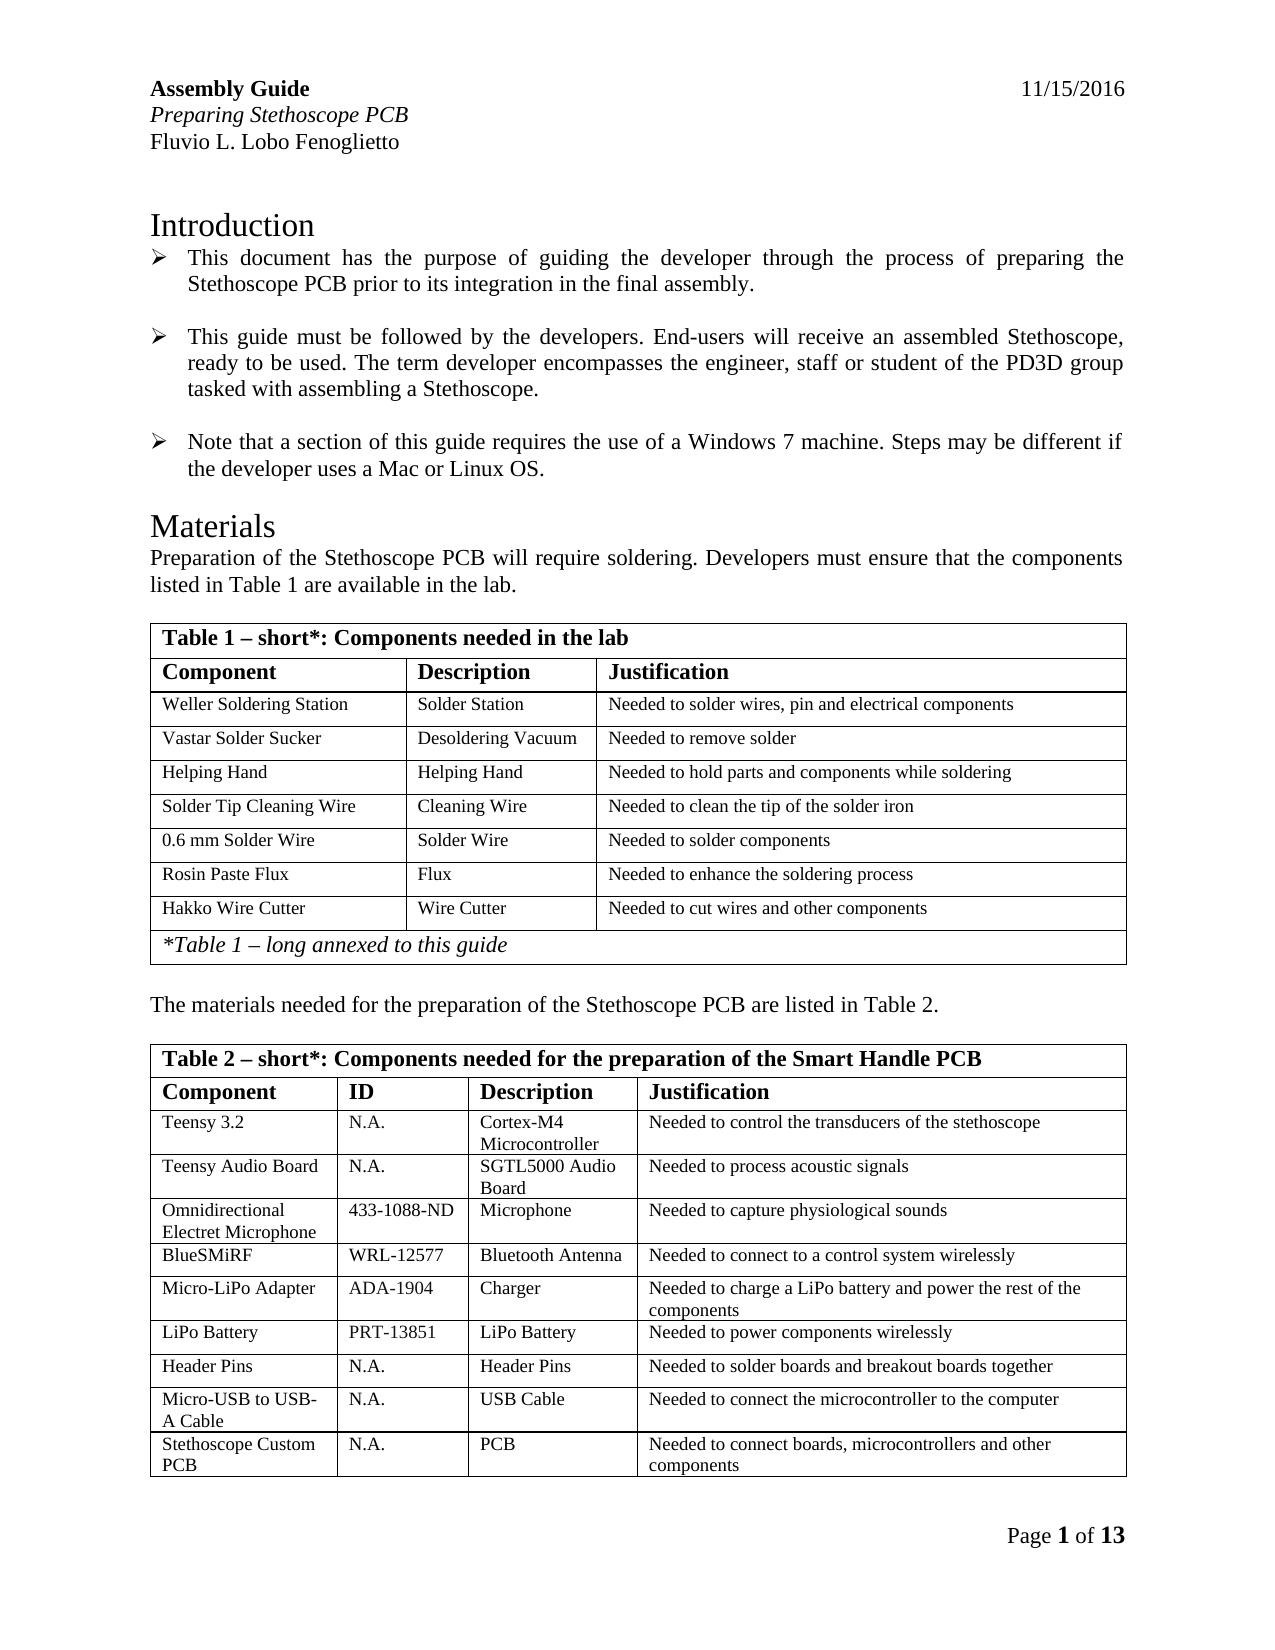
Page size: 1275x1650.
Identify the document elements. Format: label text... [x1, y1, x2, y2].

table_cell PCB [469, 1433, 637, 1476]
table_header Table 1 – short*: Components needed in the lab [151, 624, 1126, 657]
list Note that a section of this guide requires the use of a Windows 7 machine. Steps may be different if the developer uses a Mac or Linux OS. [150, 428, 1125, 481]
table_cell N.A. [338, 1155, 468, 1198]
table_cell Helping Hand [407, 761, 596, 794]
table_cell N.A. [338, 1388, 468, 1431]
table_cell Header Pins [469, 1355, 637, 1387]
table_cell N.A. [338, 1433, 468, 1476]
subtitle Materials [150, 506, 1125, 544]
table_cell Micro-LiPo Adapter [151, 1277, 337, 1320]
table_cell Justification [638, 1078, 1126, 1110]
table_header Table 2 – short*: Components needed for the preparation of the Smart Handle PCB [151, 1045, 1126, 1077]
table_cell Charger [469, 1277, 637, 1320]
table_cell Needed to power components wirelessly [638, 1321, 1126, 1354]
list This document has the purpose of guiding the developer through the process of preparing the Stethoscope PCB prior to its integration in the final assembly. [150, 244, 1125, 296]
table_cell Cleaning Wire [407, 795, 596, 828]
table_cell Description [469, 1078, 637, 1110]
table_cell SGTL5000 Audio Board [469, 1155, 637, 1198]
table_cell ID [338, 1078, 468, 1110]
table_cell Needed to charge a LiPo battery and power the rest of the components [638, 1277, 1126, 1320]
table_cell N.A. [338, 1355, 468, 1387]
table_cell Component [151, 659, 406, 691]
table_cell USB Cable [469, 1388, 637, 1431]
table_cell Needed to clean the tip of the solder iron [597, 795, 1126, 828]
table_cell PRT-13851 [338, 1321, 468, 1354]
table_cell Weller Soldering Station [151, 693, 406, 726]
table_cell Needed to connect boards, microcontrollers and other components [638, 1433, 1126, 1476]
table_cell Teensy Audio Board [151, 1155, 337, 1198]
table_cell Hakko Wire Cutter [151, 897, 406, 930]
table_cell WRL-12577 [338, 1244, 468, 1276]
table_cell Micro-USB to USB-A Cable [151, 1388, 337, 1431]
table_cell Needed to remove solder [597, 727, 1126, 759]
table_cell Teensy 3.2 [151, 1111, 337, 1154]
table_cell Helping Hand [151, 761, 406, 794]
table_cell Microphone [469, 1199, 637, 1242]
table_cell Header Pins [151, 1355, 337, 1387]
table_cell Vastar Solder Sucker [151, 727, 406, 759]
table_cell BlueSMiRF [151, 1244, 337, 1276]
table_cell Rosin Paste Flux [151, 863, 406, 896]
table_cell Needed to control the transducers of the stethoscope [638, 1111, 1126, 1154]
table_cell 0.6 mm Solder Wire [151, 829, 406, 862]
table_cell Bluetooth Antenna [469, 1244, 637, 1276]
table_cell Needed to solder components [597, 829, 1126, 862]
table_cell Needed to solder wires, pin and electrical components [597, 693, 1126, 726]
table_cell Cortex-M4 Microcontroller [469, 1111, 637, 1154]
table_cell Solder Wire [407, 829, 596, 862]
table_cell Needed to solder boards and breakout boards together [638, 1355, 1126, 1387]
table_cell Justification [597, 659, 1126, 691]
table_cell Omnidirectional Electret Microphone [151, 1199, 337, 1242]
table_cell N.A. [338, 1111, 468, 1154]
table_cell Wire Cutter [407, 897, 596, 930]
table_cell *Table 1 – long annexed to this guide [151, 931, 1126, 964]
table_cell Needed to cut wires and other components [597, 897, 1126, 930]
table_cell ADA-1904 [338, 1277, 468, 1320]
table_cell Needed to connect to a control system wirelessly [638, 1244, 1126, 1276]
text The materials needed for the preparation of the Stethoscope PCB are listed in Table 2. [150, 991, 1125, 1018]
text Preparation of the Stethoscope PCB will require soldering. Developers must ensure that the components listed in Table 1 are available in the lab. [150, 544, 1125, 597]
table_cell Needed to connect the microcontroller to the computer [638, 1388, 1126, 1431]
table_cell Description [407, 659, 596, 691]
table_cell LiPo Battery [151, 1321, 337, 1354]
table_cell Solder Station [407, 693, 596, 726]
table_cell Solder Tip Cleaning Wire [151, 795, 406, 828]
table_cell Needed to hold parts and components while soldering [597, 761, 1126, 794]
list This guide must be followed by the developers. End-users will receive an assembled Stethoscope, ready to be used. The term developer encompasses the engineer, staff or student of the PD3D group tasked with assembling a Stethoscope. [150, 323, 1125, 402]
table_cell LiPo Battery [469, 1321, 637, 1354]
table_cell 433-1088-ND [338, 1199, 468, 1242]
table_cell Desoldering Vacuum [407, 727, 596, 759]
table_cell Component [151, 1078, 337, 1110]
table_cell Stethoscope Custom PCB [151, 1433, 337, 1476]
subtitle Introduction [150, 205, 1125, 244]
table_cell Needed to capture physiological sounds [638, 1199, 1126, 1242]
table_cell Needed to enhance the soldering process [597, 863, 1126, 896]
table_cell Needed to process acoustic signals [638, 1155, 1126, 1198]
table_cell Flux [407, 863, 596, 896]
